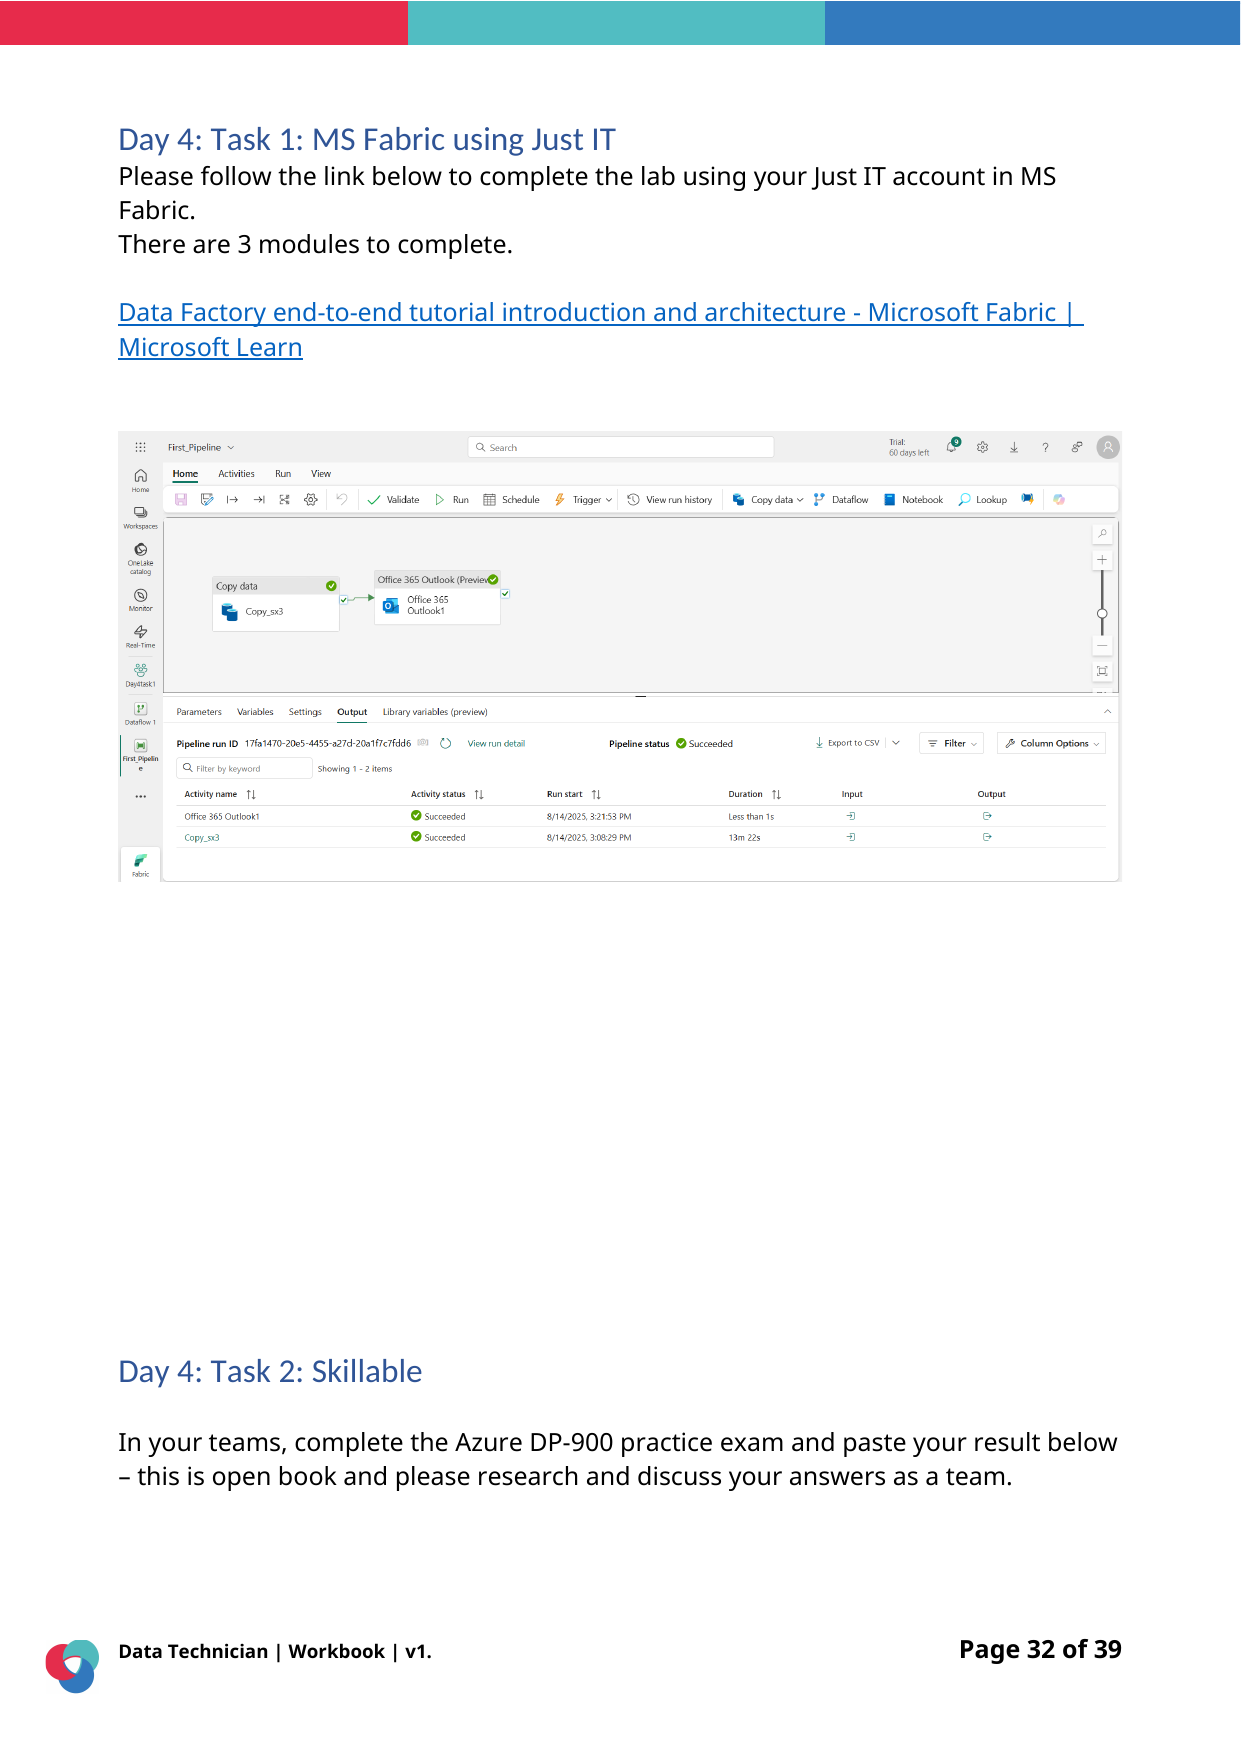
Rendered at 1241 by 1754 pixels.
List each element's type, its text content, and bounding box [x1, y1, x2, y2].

picture [118, 431, 1123, 882]
text Data Factory end-to-end tutorial introduction and architecture - Microsoft Fabric | Microsoft Learn [118, 295, 1122, 363]
text There are 3 modules to complete. [118, 227, 1122, 261]
text Please follow the link below to complete the lab using your Just IT account in MS Fabric. [118, 159, 1122, 227]
text In your teams, complete the Azure DP-900 practice exam and paste your result below – this is open book and please research and discuss your answers as a team. [118, 1424, 1122, 1492]
subtitle Day 4: Task 1: MS Fabric using Just IT [118, 118, 1122, 159]
picture [45, 1640, 100, 1694]
subtitle Day 4: Task 2: Skillable [118, 1349, 1122, 1390]
